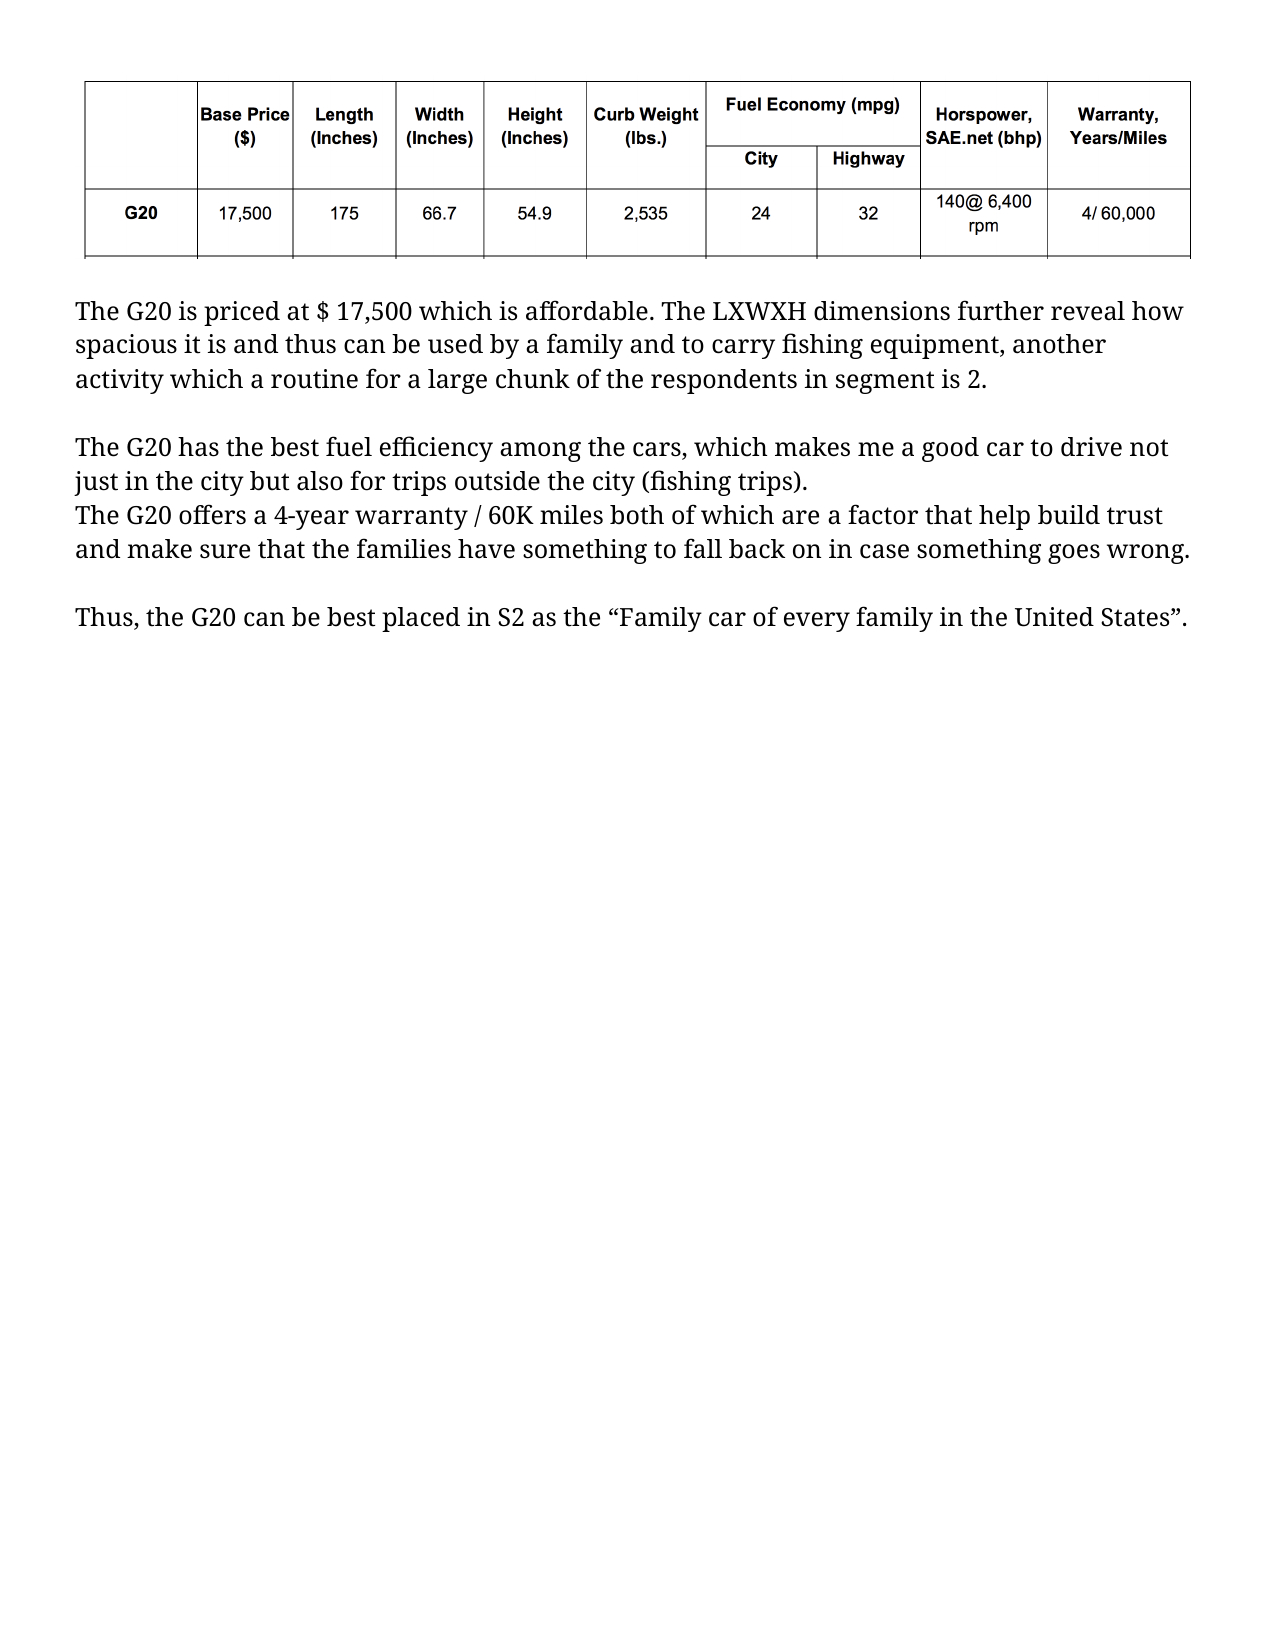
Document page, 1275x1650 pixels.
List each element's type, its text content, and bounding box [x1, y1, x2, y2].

text The G20 offers a 4-year warranty / 60K miles both of which are a factor that help build trust and make sure that the families have something to fall back on in case something goes wrong. [75, 497, 1200, 566]
picture [75, 75, 1200, 259]
text Thus, the G20 can be best placed in S2 as the “Family car of every family in the United States”. [75, 600, 1200, 634]
text The G20 has the best fuel efficiency among the cars, which makes me a good car to drive not just in the city but also for trips outside the city (fishing trips). [75, 429, 1200, 497]
text The G20 is priced at $ 17,500 which is affordable. The LXWXH dimensions further reveal how spacious it is and thus can be used by a family and to carry fishing equipment, another activity which a routine for a large chunk of the respondents in segment is 2. [75, 293, 1200, 395]
